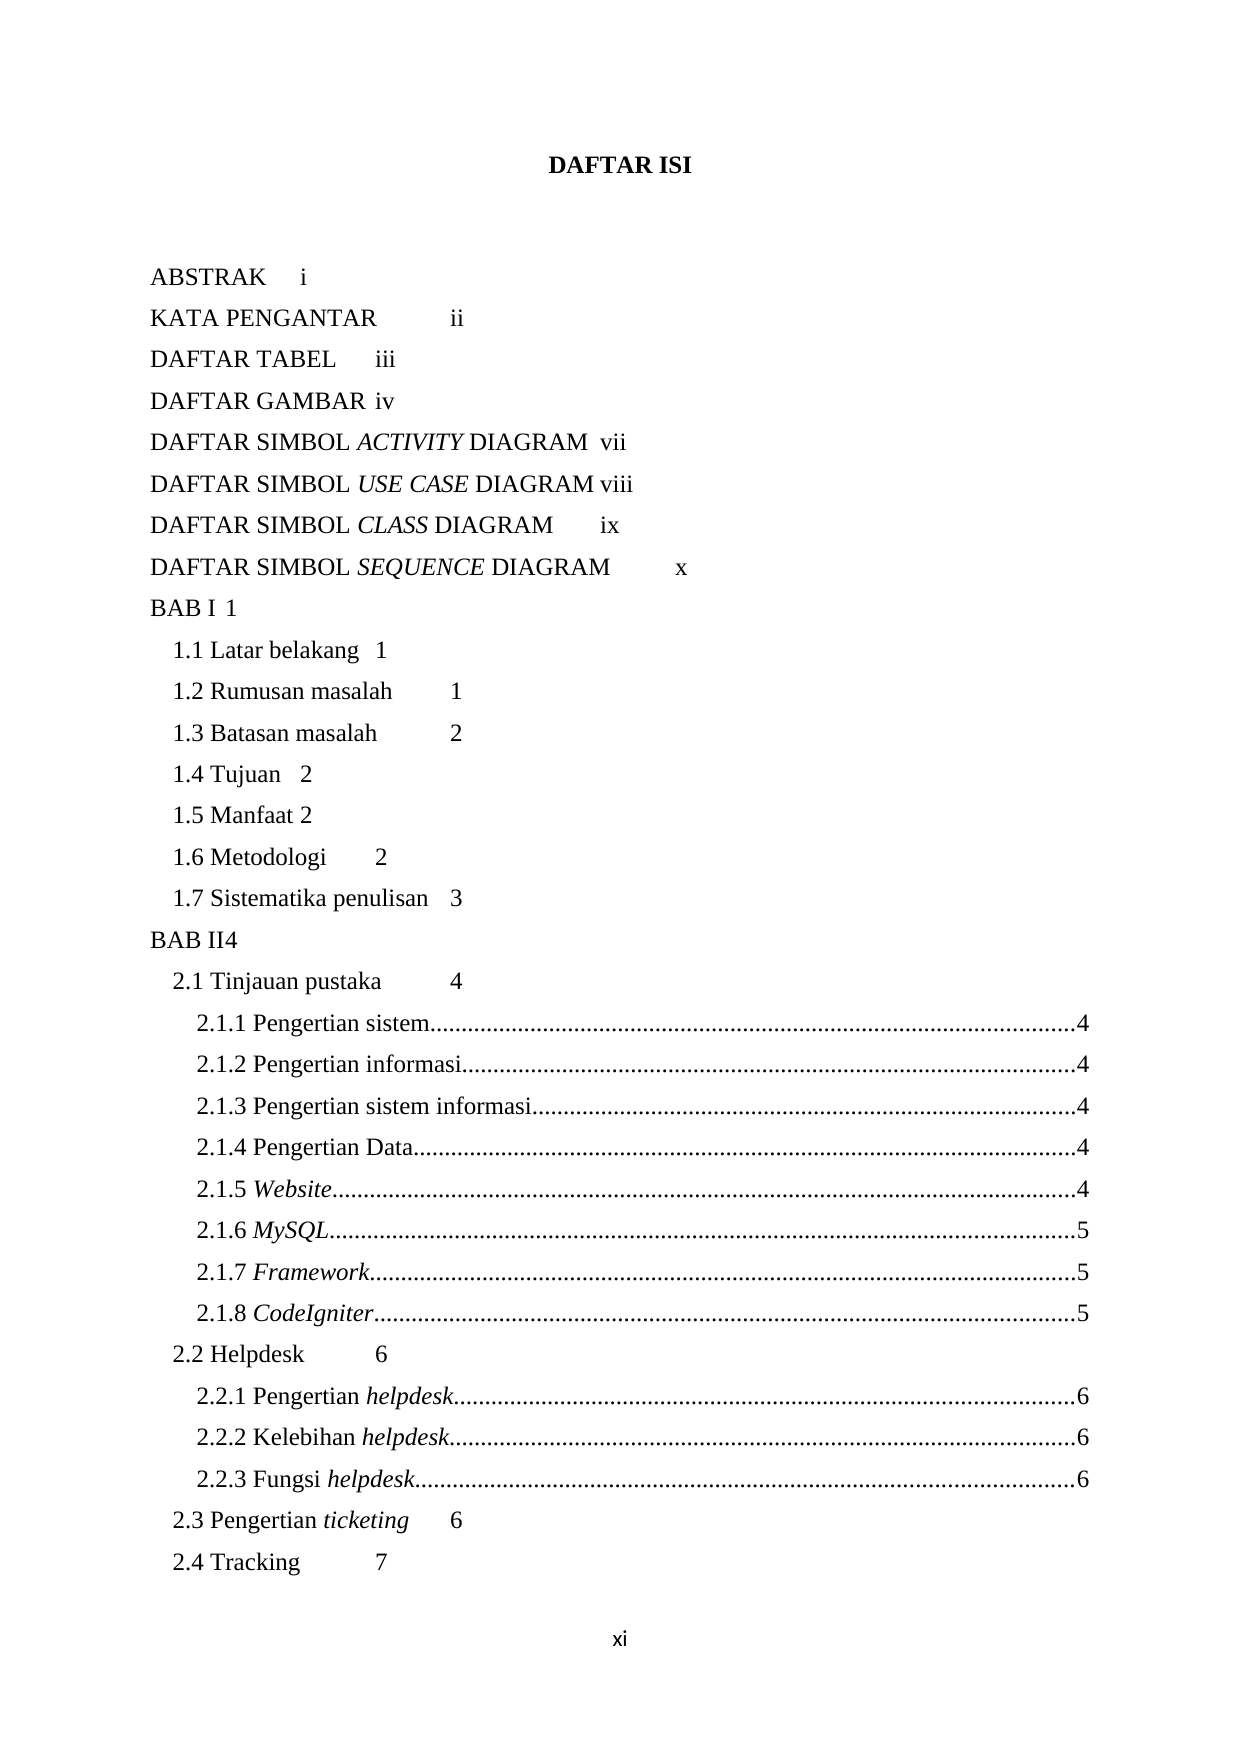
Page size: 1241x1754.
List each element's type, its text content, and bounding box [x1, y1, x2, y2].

subtitle DAFTAR ISI [150, 150, 1090, 179]
